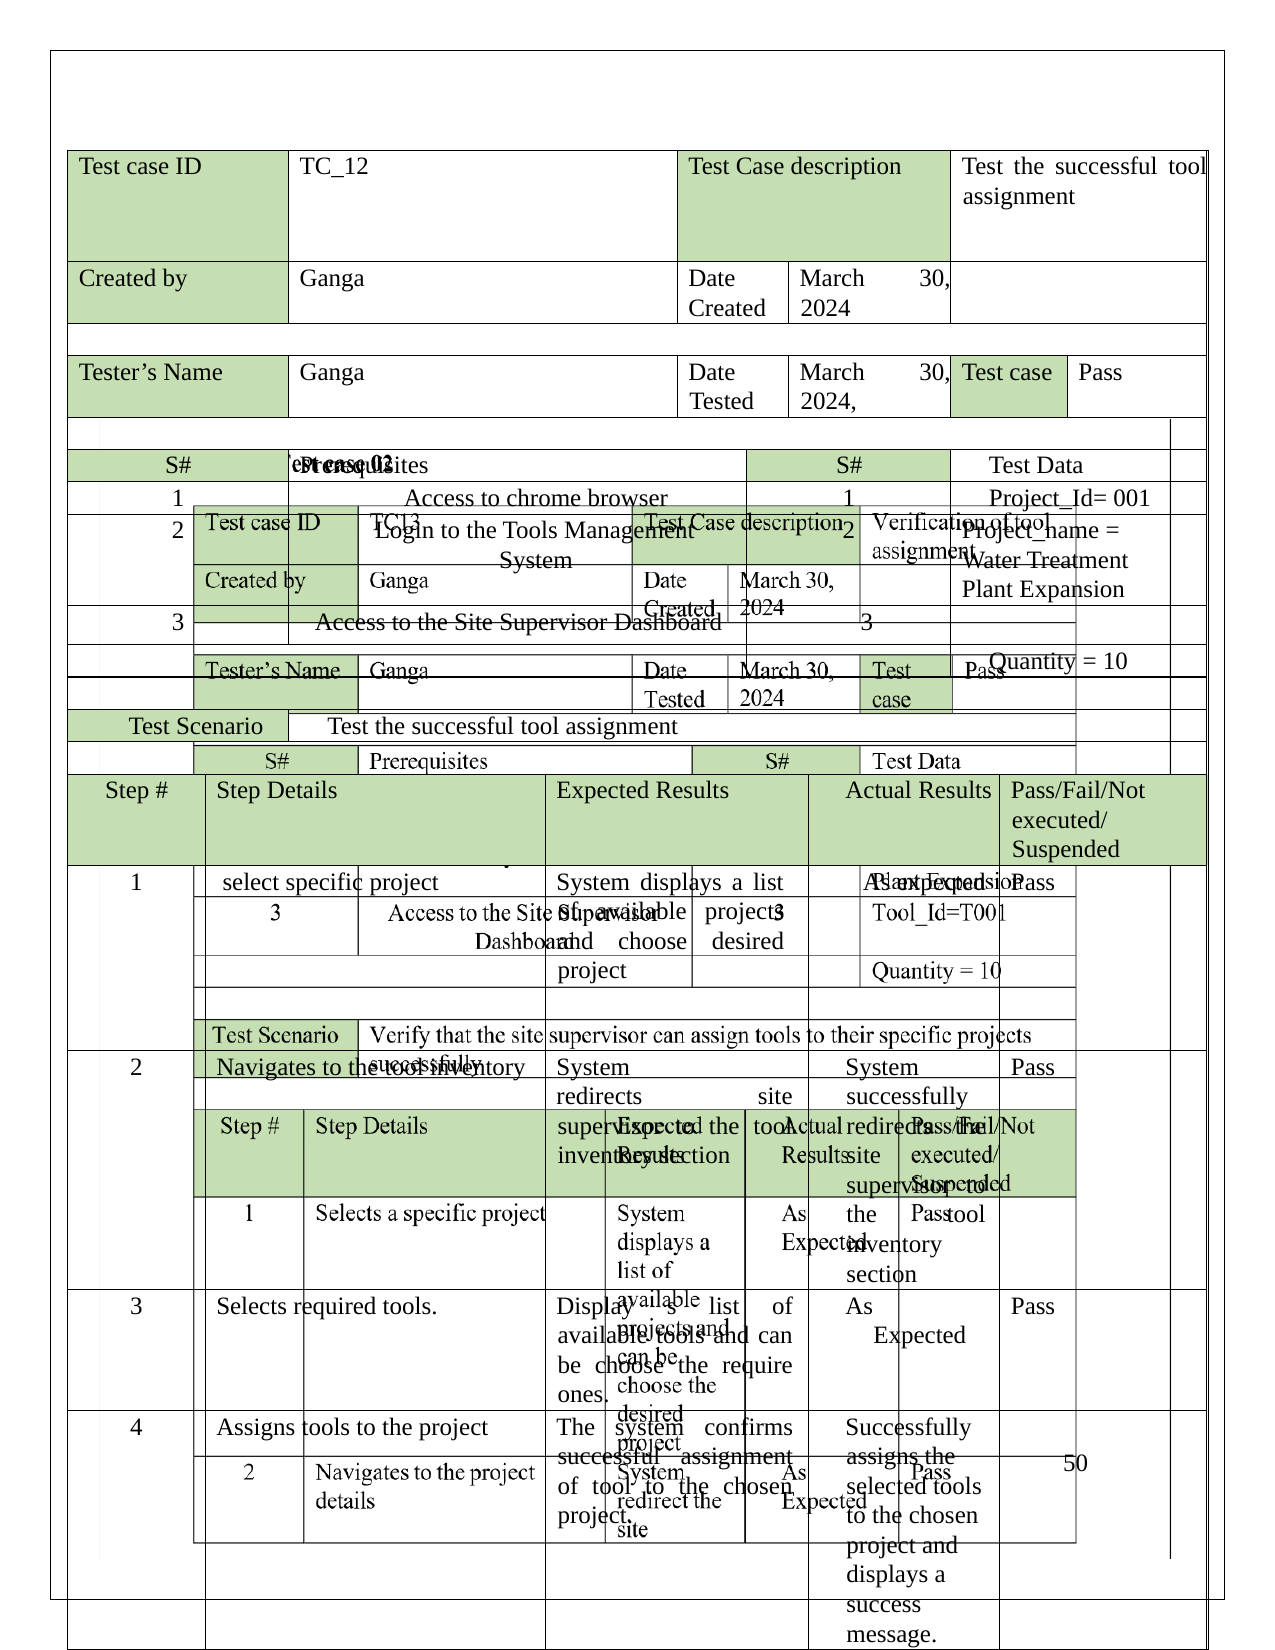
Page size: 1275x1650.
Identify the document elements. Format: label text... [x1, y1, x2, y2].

table_cell Access to chrome browser [289, 482, 746, 513]
table_cell Step # [68, 775, 205, 865]
table_cell 2 [68, 515, 288, 605]
table_cell Step Details [206, 775, 545, 865]
table_cell [951, 262, 1206, 323]
table_cell Test Scenario [68, 710, 288, 741]
table_cell 1 [747, 482, 950, 513]
table_cell Pass [1000, 1051, 1206, 1289]
table_cell Pass [1000, 1290, 1206, 1410]
table_cell Created by [68, 262, 288, 323]
table_header Test case ID [68, 151, 288, 261]
table_cell [68, 678, 1206, 709]
table_cell 4 [68, 1411, 205, 1649]
table_cell 3 [68, 606, 288, 644]
table_cell select specific project [206, 866, 545, 1050]
table_cell System successfully redirects the site supervisor to the tool inventory section [809, 1051, 999, 1289]
table_cell [951, 606, 1206, 644]
table_cell The system confirms successful assignment of tool to the chosen project. [546, 1411, 808, 1649]
table_cell Prerequisites [289, 450, 746, 481]
table_header Test the successful tool assignment [951, 151, 1206, 261]
table_cell [747, 645, 950, 676]
table_cell Actual Results [809, 775, 999, 865]
table_cell [1000, 1411, 1206, 1649]
table_cell [68, 645, 746, 676]
table_cell Ganga [289, 356, 677, 417]
table_cell [68, 742, 1206, 773]
table_cell Assigns tools to the project [206, 1411, 545, 1649]
table_cell 2 [747, 515, 950, 605]
table_cell As expected [809, 866, 999, 1050]
table_cell [68, 324, 1206, 355]
table_cell Navigates to the tool inventory [206, 1051, 545, 1289]
table_cell Project_Id= 001 [951, 482, 1206, 513]
table_header TC_12 [289, 151, 677, 261]
table_cell Date Tested [678, 356, 788, 417]
table_cell Display s list of available tools and can be choose the require ones. [546, 1290, 808, 1410]
table_cell Successfully assigns the selected tools to the chosen project and displays a success message. [809, 1411, 999, 1649]
table_cell Quantity = 10 [951, 645, 1206, 676]
table_cell Test case [951, 356, 1067, 417]
table_cell Expected Results [546, 775, 808, 865]
table_cell 3 [68, 1290, 205, 1410]
table_cell Login to the Tools Management System [289, 515, 746, 605]
table_cell Pass [1000, 866, 1206, 1050]
table_cell Pass [1068, 356, 1206, 417]
table_cell System redirects site supervisor to the tool inventory section [546, 1051, 808, 1289]
table_cell Pass/Fail/Not executed/ Suspended [1000, 775, 1206, 865]
table_cell 1 [68, 482, 288, 513]
table_cell System displays a list of available projects and choose desired project [546, 866, 808, 1050]
table_header Test Case description [678, 151, 950, 261]
table_cell 2 [68, 1051, 205, 1289]
table_cell As Expected [809, 1290, 999, 1410]
table_cell Selects required tools. [206, 1290, 545, 1410]
table_cell Access to the Site Supervisor Dashboard [289, 606, 746, 644]
table_cell March 30, 2024 [789, 262, 950, 323]
table_cell Tester’s Name [68, 356, 288, 417]
table_cell Test the successful tool assignment [289, 710, 1206, 741]
table_cell S# [747, 450, 950, 481]
table_cell March 30, 2024, [789, 356, 950, 417]
table_cell Ganga [289, 262, 677, 323]
table_cell 1 [68, 866, 205, 1050]
table_cell 3 [747, 606, 950, 644]
table_cell Date Created [678, 262, 788, 323]
table_cell [68, 418, 1206, 449]
table_cell Project_name = Water Treatment Plant Expansion [951, 515, 1206, 605]
table_cell Test Data [951, 450, 1206, 481]
table_cell S# [68, 450, 288, 481]
